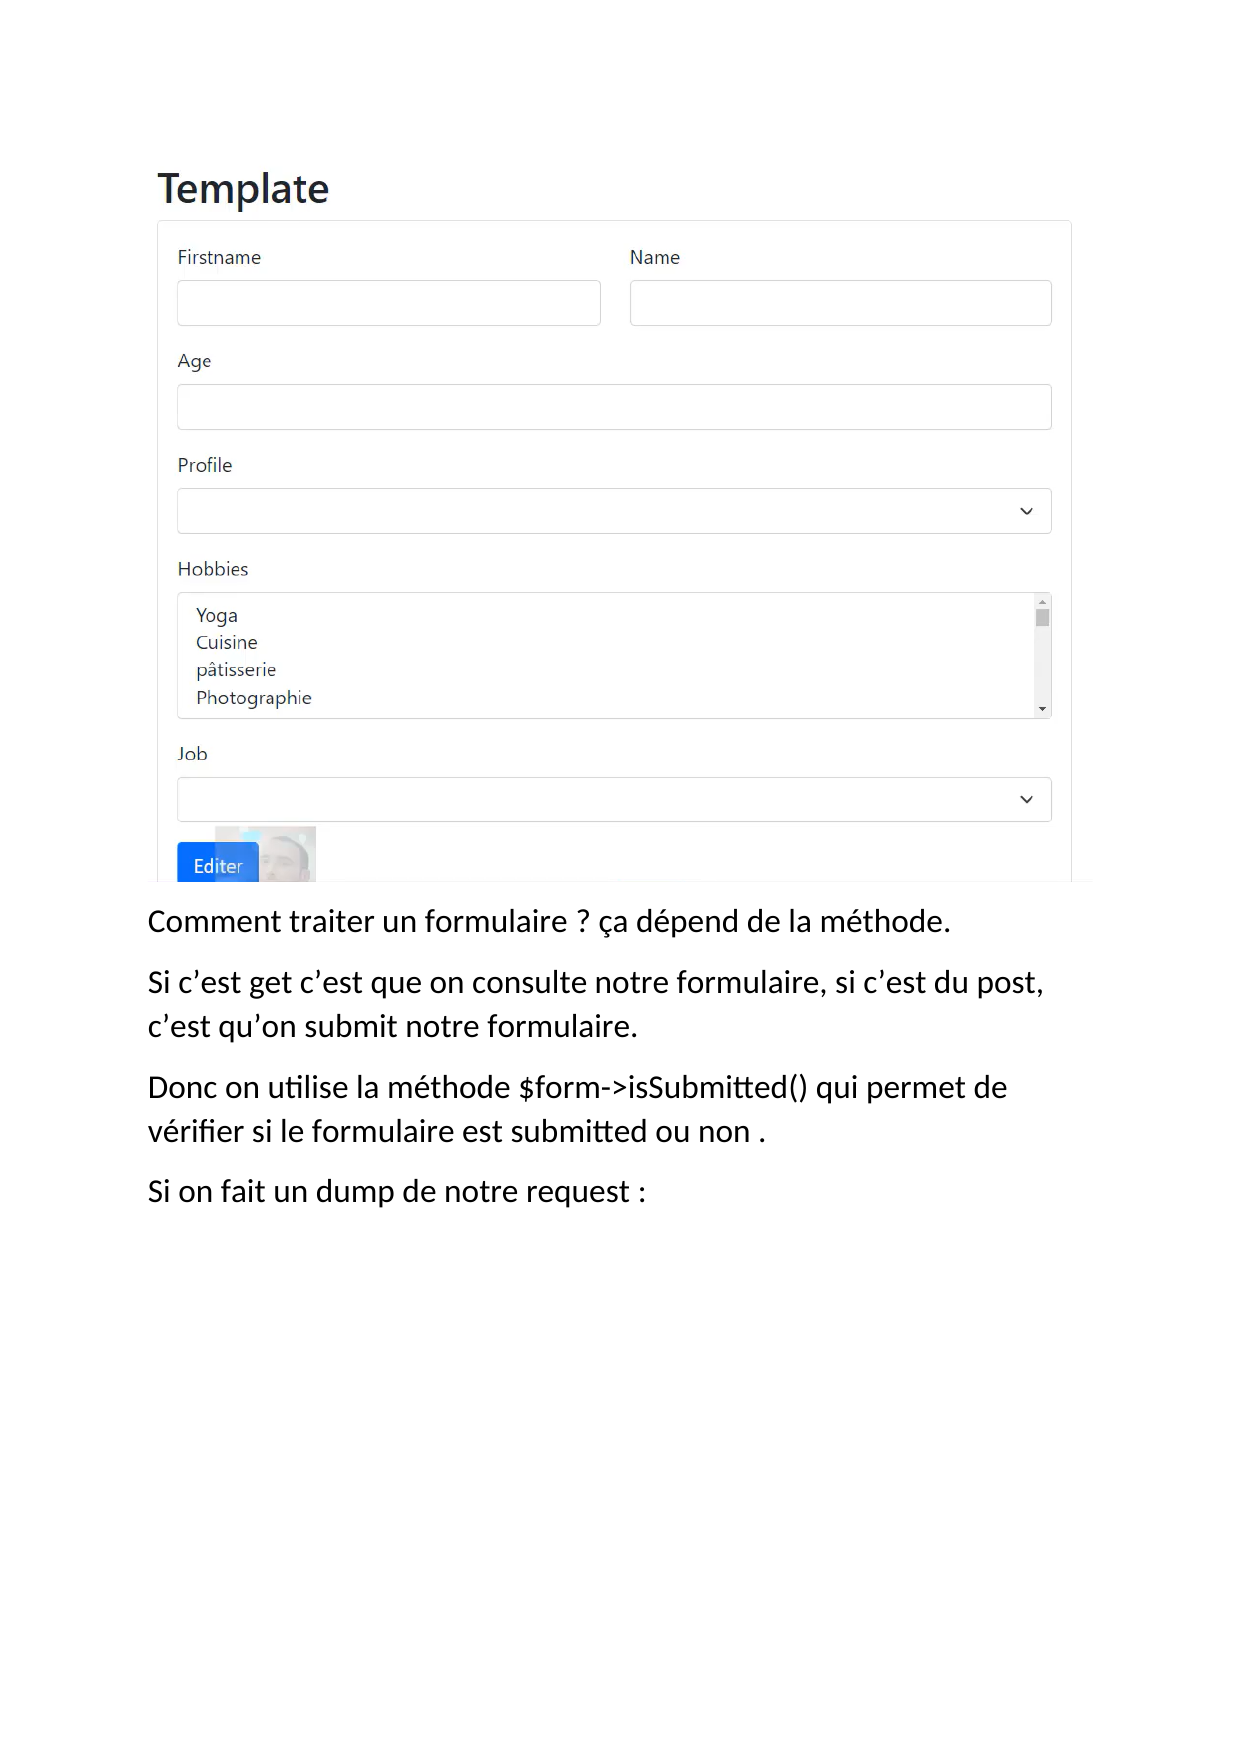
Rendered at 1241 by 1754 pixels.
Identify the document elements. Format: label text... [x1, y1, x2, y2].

text Comment traiter un formulaire ? ça dépend de la méthode. [148, 901, 1093, 941]
text Donc on utilise la méthode $form->isSubmitted() qui permet de vérifier si le formulaire est submitted ou non . [148, 1066, 1093, 1150]
text Si c’est get c’est que on consulte notre formulaire, si c’est du post, c’est qu’on submit notre formulaire. [148, 961, 1093, 1046]
picture [147, 147, 1093, 882]
text Si on fait un dump de notre request : [148, 1170, 1093, 1211]
